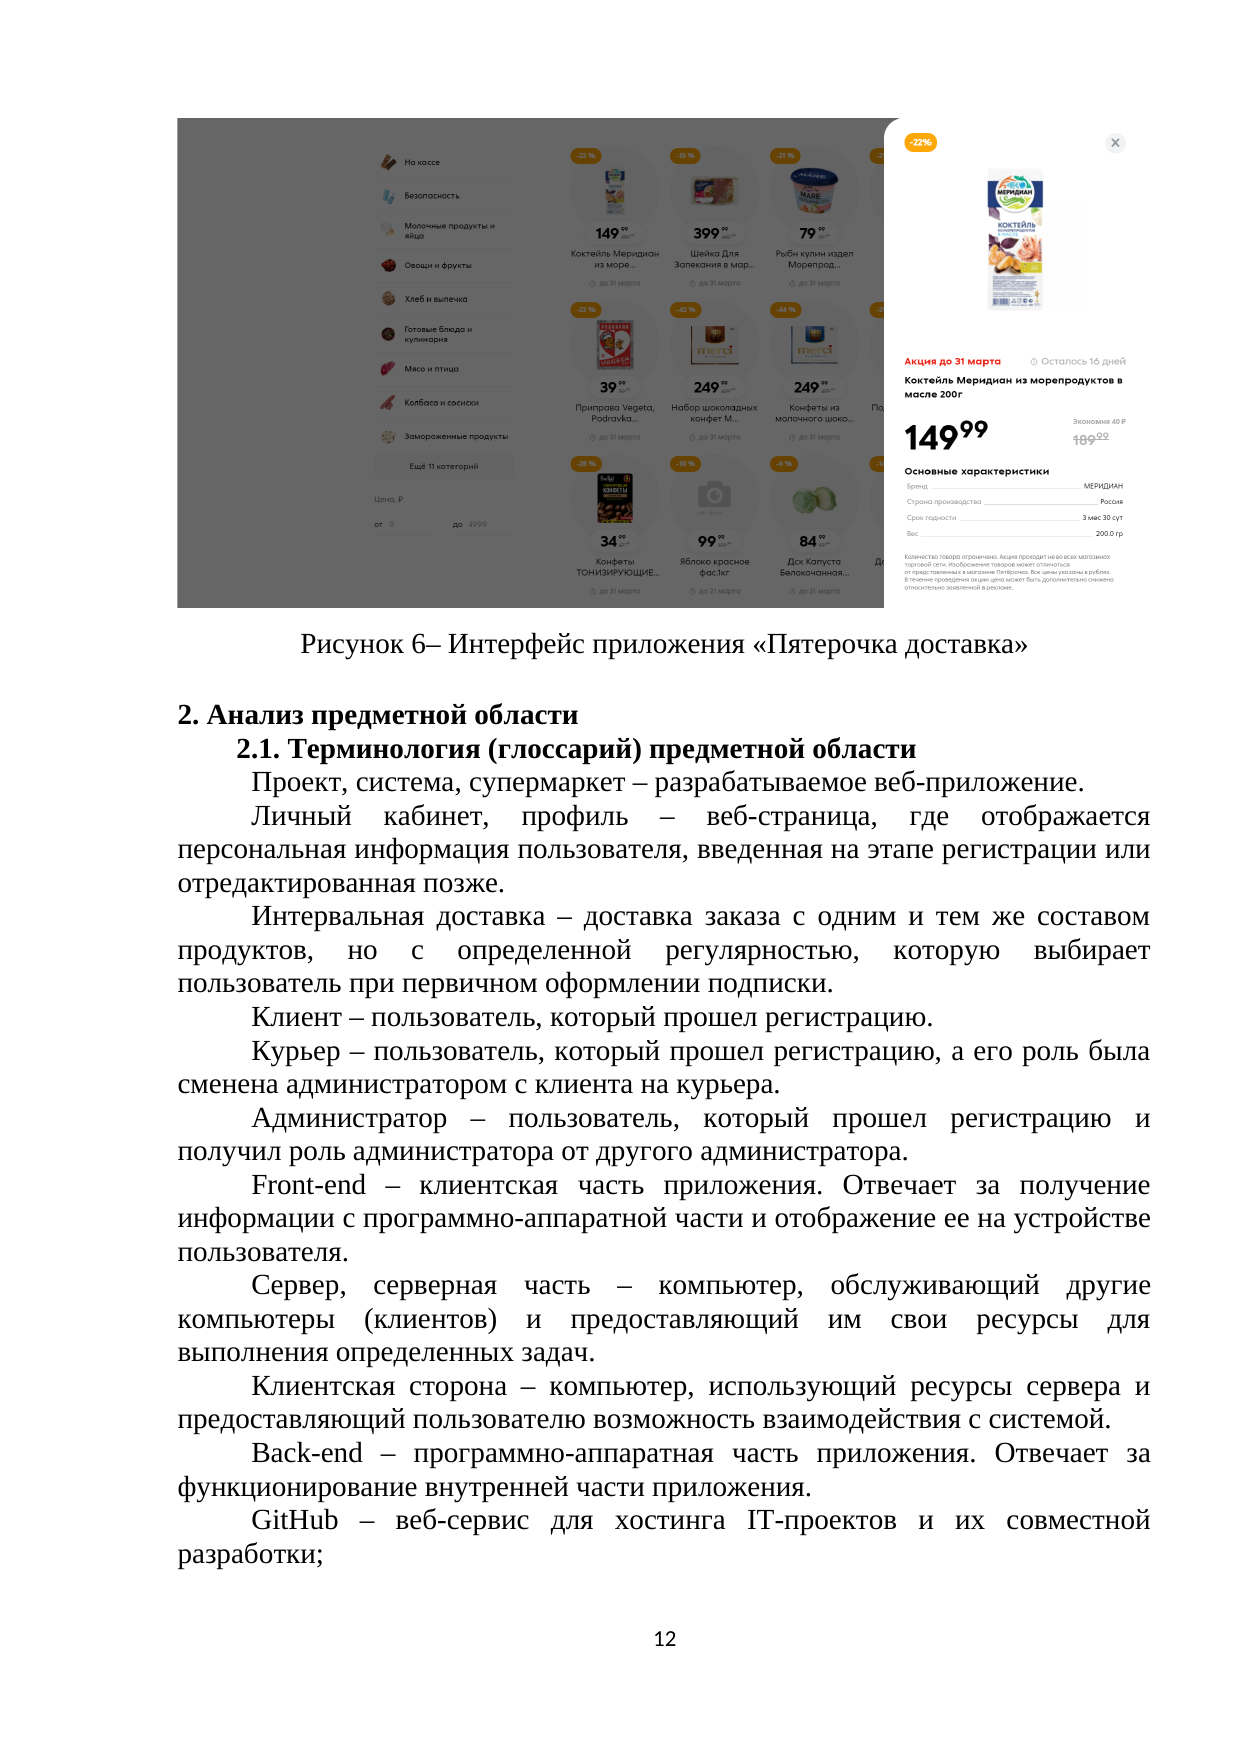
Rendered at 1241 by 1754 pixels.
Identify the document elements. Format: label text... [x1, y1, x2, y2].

text Интервальная доставка – доставка заказа с одним и тем же составом продуктов, но с определенной регулярностью, которую выбирает пользователь при первичном оформлении подписки. [177, 898, 1152, 999]
text Back-end – программно-аппаратная часть приложения. Отвечает за функционирование внутренней части приложения. [177, 1435, 1152, 1502]
text Курьер – пользователь, который прошел регистрацию, а его роль была сменена администратором с клиента на курьера. [177, 1033, 1152, 1100]
text Сервер, серверная часть – компьютер, обслуживающий другие компьютеры (клиентов) и предоставляющий им свои ресурсы для выполнения определенных задач. [177, 1267, 1152, 1368]
text Front-end – клиентская часть приложения. Отвечает за получение информации с программно-аппаратной части и отображение ее на устройстве пользователя. [177, 1167, 1152, 1267]
text Рисунок 6– Интерфейс приложения «Пятерочка доставка» [177, 626, 1152, 659]
text Личный кабинет, профиль – веб-страница, где отображается персональная информация пользователя, введенная на этапе регистрации или отредактированная позже. [177, 798, 1152, 898]
text Анализ предметной области [177, 697, 1152, 731]
text Клиент – пользователь, который прошел регистрацию. [177, 999, 1152, 1033]
text Администратор – пользователь, который прошел регистрацию и получил роль администратора от другого администратора. [177, 1100, 1152, 1167]
text Проект, система, супермаркет – разрабатываемое веб-приложение. [177, 764, 1152, 798]
text Клиентская сторона – компьютер, использующий ресурсы сервера и предоставляющий пользователю возможность взаимодействия с системой. [177, 1368, 1152, 1435]
text Терминология (глоссарий) предметной области [236, 731, 1152, 764]
picture [177, 118, 1152, 608]
text GitHub – веб-сервис для хостинга IT-проектов и их совместной разработки; [177, 1502, 1152, 1569]
